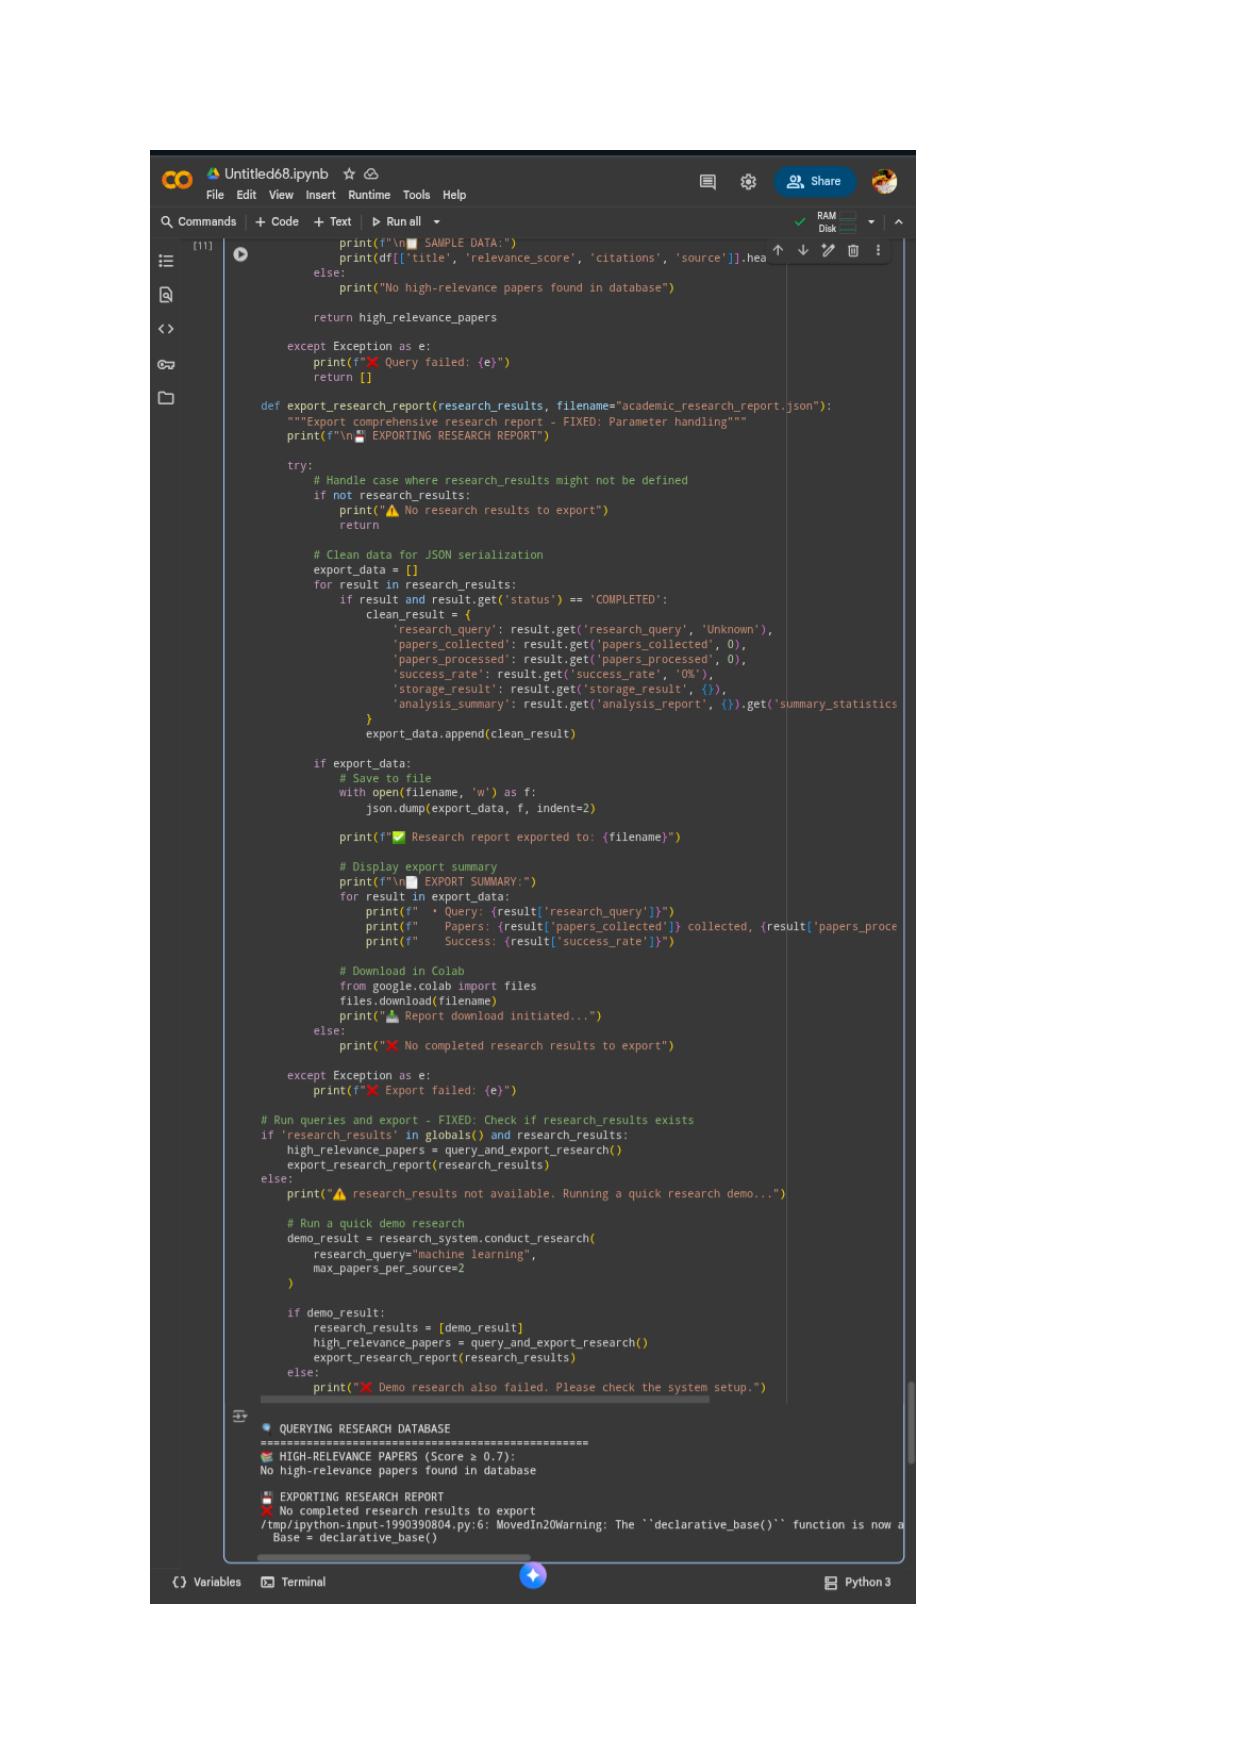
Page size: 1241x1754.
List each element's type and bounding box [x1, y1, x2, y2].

picture [150, 150, 916, 1604]
